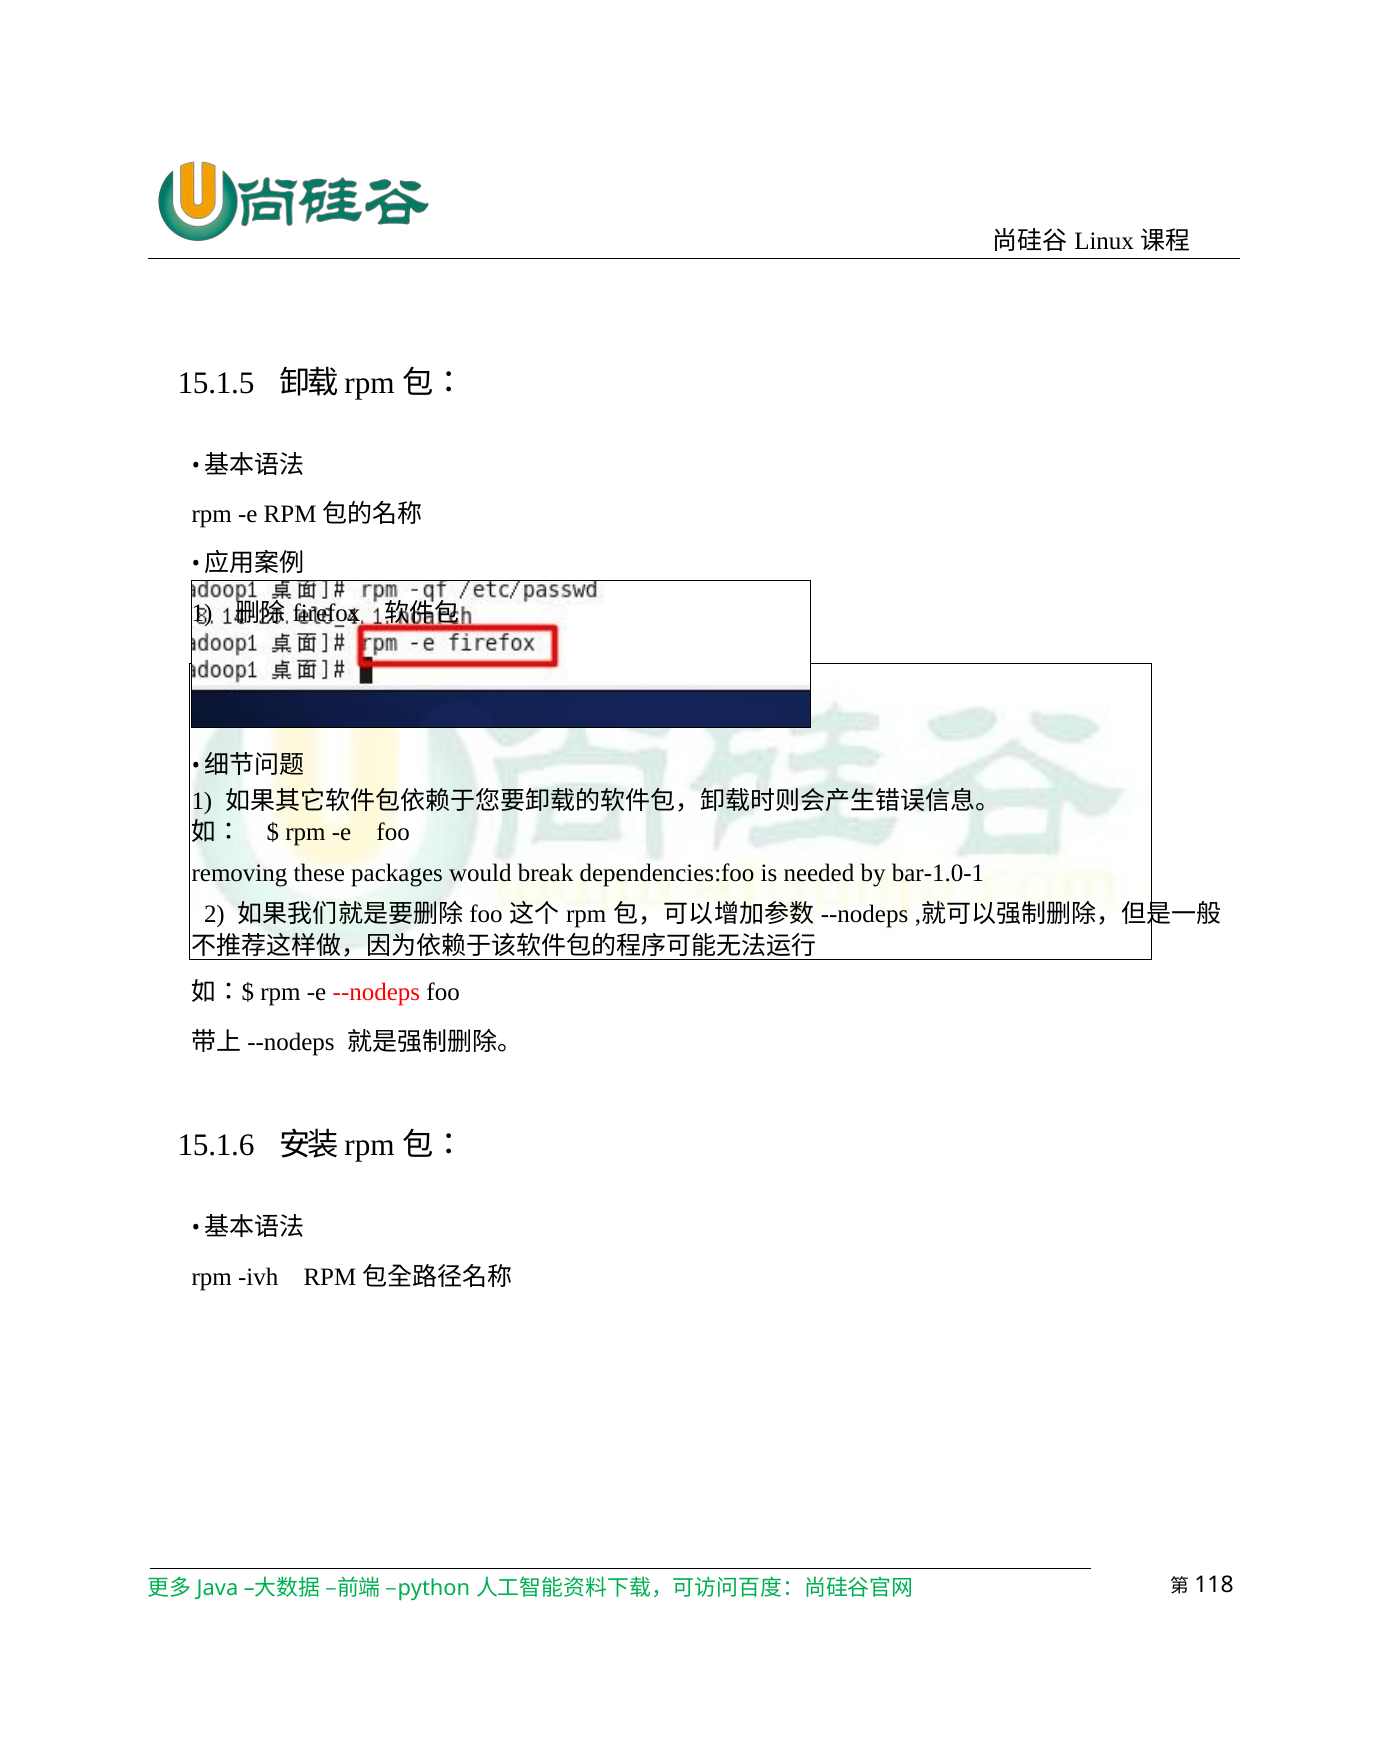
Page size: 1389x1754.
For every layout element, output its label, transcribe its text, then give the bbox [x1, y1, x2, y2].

picture [147, 153, 436, 249]
picture [190, 664, 1151, 959]
text rpm -e RPM 包的名称 [191, 483, 1338, 532]
subtitle 卸载 rpm 包： [177, 360, 1338, 403]
text 1) 删除 firefox 软件包 [191, 581, 1338, 632]
list 基本语法 [191, 1194, 1338, 1245]
text removing these packages would break dependencies:foo is needed by bar-1.0-1 [191, 858, 1338, 887]
subtitle 安装 rpm 包： [177, 1122, 1338, 1164]
list 如果我们就是要删除 foo 这个 rpm 包，可以增加参数 --nodeps ,就可以强制删除，但是一般不推荐这样做，因为依赖于该软件包的程序可能无法运行 [191, 896, 1242, 962]
picture [192, 632, 810, 727]
text 如：$ rpm -e --nodeps foo [191, 962, 1338, 1010]
list 基本语法 [191, 432, 1338, 483]
list 细节问题 [191, 737, 1338, 783]
text rpm -ivh RPM 包全路径名称 [191, 1245, 1338, 1296]
list 如果其它软件包依赖于您要卸载的软件包，卸载时则会产生错误信息。如： $ rpm -e foo [191, 783, 1001, 847]
list 应用案例 [191, 532, 1338, 581]
text 带上 --nodeps 就是强制删除。 [191, 1010, 1338, 1061]
